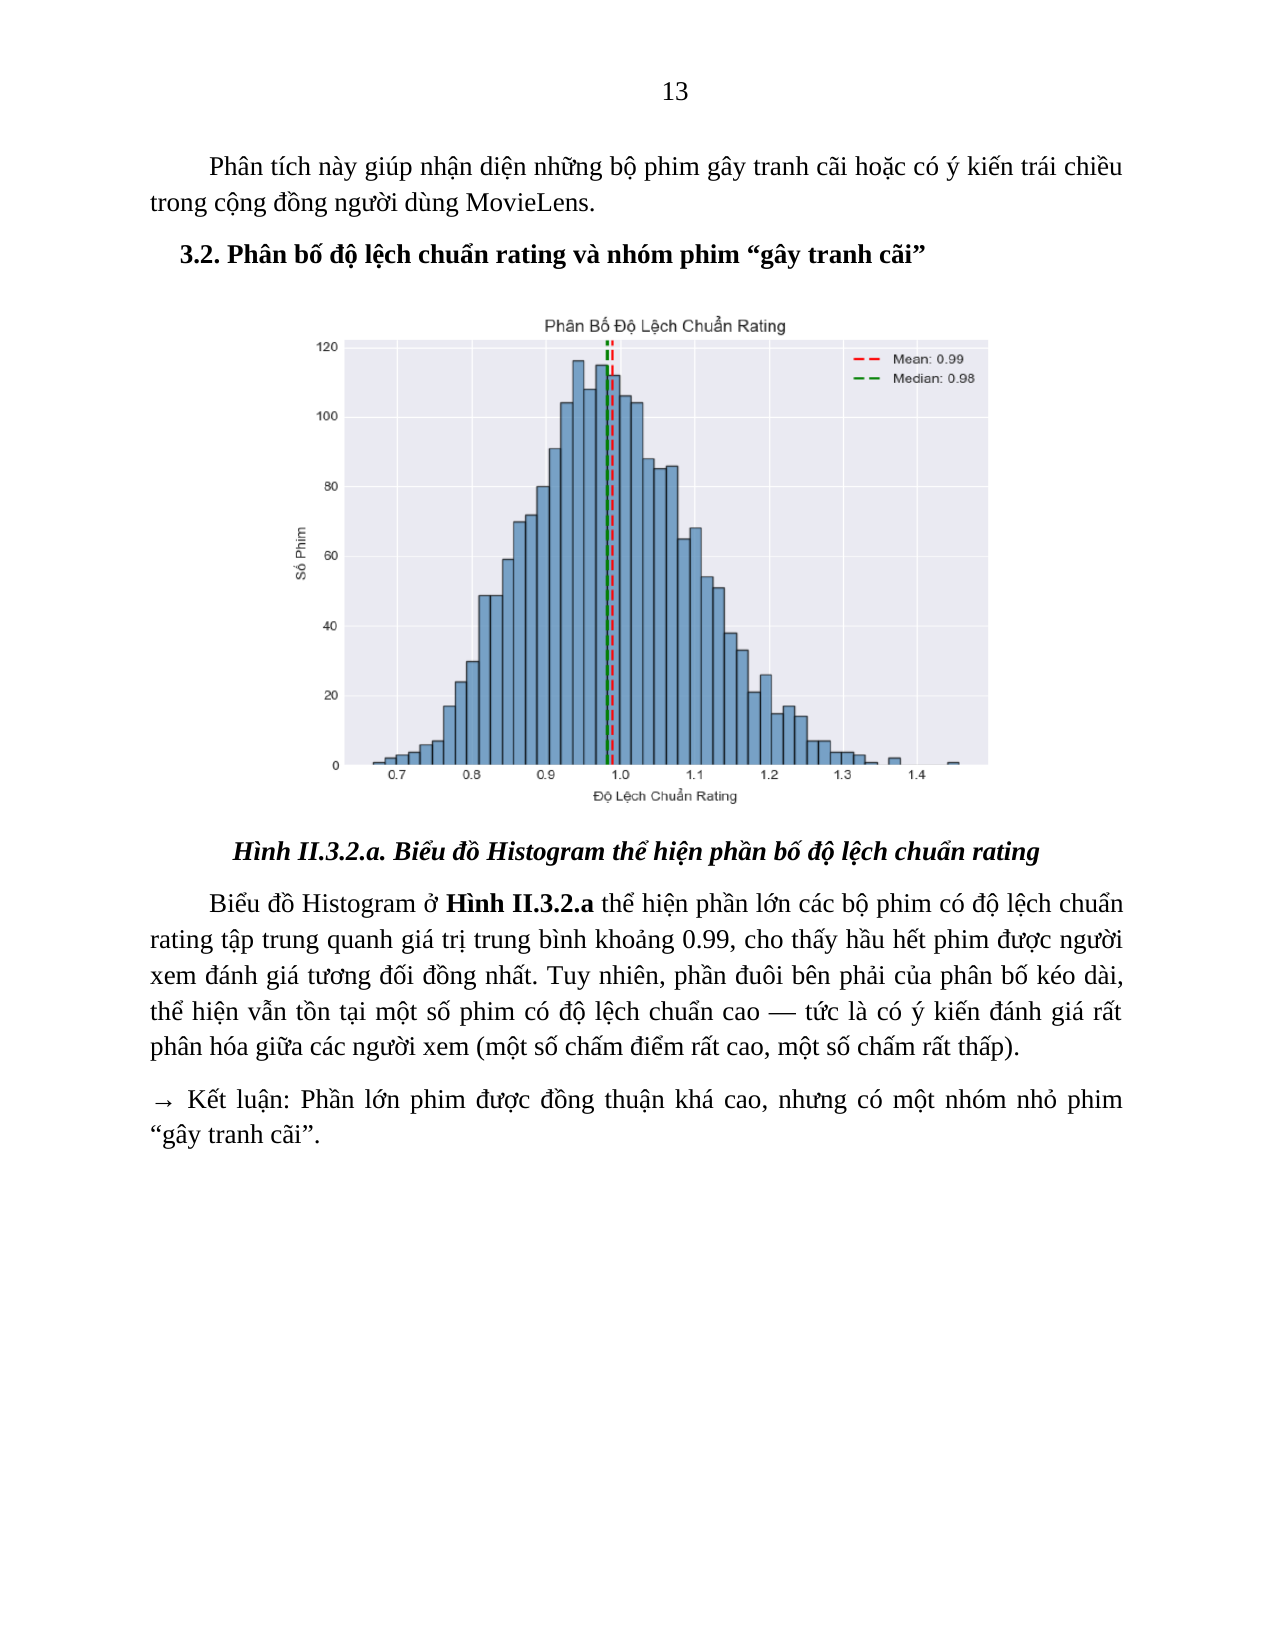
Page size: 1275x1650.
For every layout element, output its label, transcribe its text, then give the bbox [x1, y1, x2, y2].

text Phân tích này giúp nhận diện những bộ phim gây tranh cãi hoặc có ý kiến trái chiều trong cộng đồng người dùng MovieLens. [150, 150, 1125, 217]
text Biểu đồ Histogram ở Hình II.3.2.a thể hiện phần lớn các bộ phim có độ lệch chuẩn rating tập trung quanh giá trị trung bình khoảng 0.99, cho thấy hầu hết phim được người xem đánh giá tương đối đồng nhất. Tuy nhiên, phần đuôi bên phải của phân bố kéo dài, thể hiện vẫn tồn tại một số phim có độ lệch chuẩn cao — tức là có ý kiến đánh giá rất phân hóa giữa các người xem (một số chấm điểm rất cao, một số chấm rất thấp). [150, 888, 1125, 1062]
text Hình II.3.2.a. Biểu đồ Histogram thể hiện phần bố độ lệch chuẩn rating [150, 835, 1125, 866]
subtitle 3.2. Phân bố độ lệch chuẩn rating và nhóm phim “gây tranh cãi” [179, 238, 1125, 269]
picture [276, 290, 999, 814]
text → Kết luận: Phần lớn phim được đồng thuận khá cao, nhưng có một nhóm nhỏ phim “gây tranh cãi”. [150, 1083, 1125, 1150]
